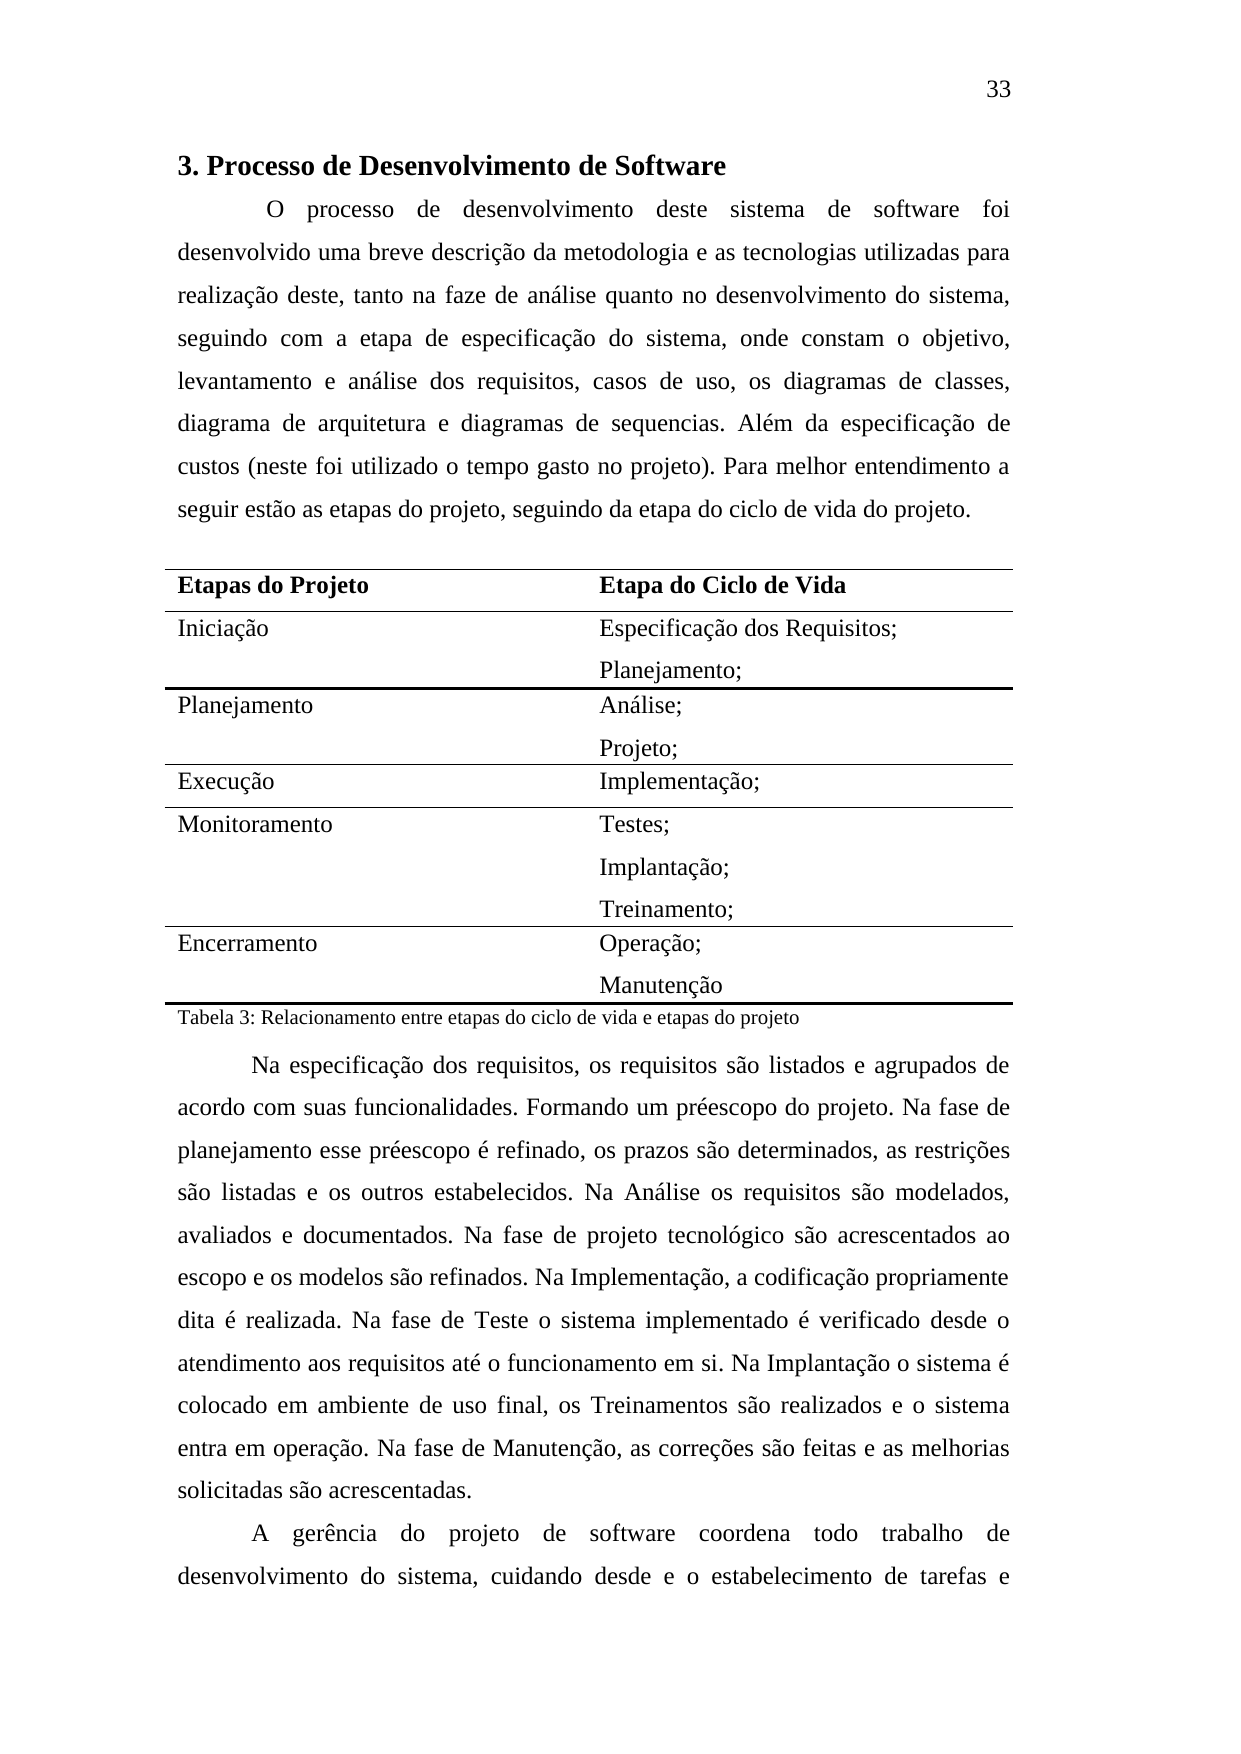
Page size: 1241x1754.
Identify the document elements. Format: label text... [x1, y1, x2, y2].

table_cell Encerramento [165, 927, 599, 1002]
table_cell Operação; Manutenção [599, 927, 1012, 1002]
subtitle 3. Processo de Desenvolvimento de Software [177, 148, 1063, 181]
table_cell Planejamento [165, 690, 599, 764]
text O processo de desenvolvimento deste sistema de software foi desenvolvido uma breve descrição da metodologia e as tecnologias utilizadas para realização deste, tanto na faze de análise quanto no desenvolvimento do sistema, seguindo com a etapa de especificação do sistema, onde constam o objetivo, levantamento e análise dos requisitos, casos de uso, os diagramas de classes, diagrama de arquitetura e diagramas de sequencias. Além da especificação de custos (neste foi utilizado o tempo gasto no projeto). Para melhor entendimento a seguir estão as etapas do projeto, seguindo da etapa do ciclo de vida do projeto. [177, 194, 1011, 523]
table_header Etapas do Projeto [165, 570, 599, 611]
table_cell Análise; Projeto; [599, 690, 1012, 764]
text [177, 1518, 1011, 1590]
table_cell Especificação dos Requisitos; Planejamento; [599, 612, 1012, 687]
text Tabela 3: Relacionamento entre etapas do ciclo de vida e etapas do projeto [177, 1005, 1063, 1029]
table_cell Testes; Implantação; Treinamento; [599, 808, 1012, 926]
text dita é realizada. Na fase de Teste o sistema implementado é verificado desde o atendimento aos requisitos até o funcionamento em si. Na Implantação o sistema é colocado em ambiente de uso final, os Treinamentos são realizados e o sistema entra em operação. Na fase de Manutenção, as correções são feitas e as melhorias solicitadas são acrescentadas. [177, 1305, 1011, 1504]
table_cell Monitoramento [165, 808, 599, 926]
text Na especificação dos requisitos, os requisitos são listados e agrupados de acordo com suas funcionalidades. Formando um préescopo do projeto. Na fase de planejamento esse préescopo é refinado, os prazos são determinados, as restrições são listadas e os outros estabelecidos. Na Análise os requisitos são modelados, avaliados e documentados. Na fase de projeto tecnológico são acrescentados ao escopo e os modelos são refinados. Na Implementação, a codificação propriamente [177, 1050, 1011, 1291]
table_header Etapa do Ciclo de Vida [599, 570, 1012, 611]
table_cell Implementação; [599, 765, 1012, 807]
table_cell Execução [165, 765, 599, 807]
table_cell Iniciação [165, 612, 599, 687]
